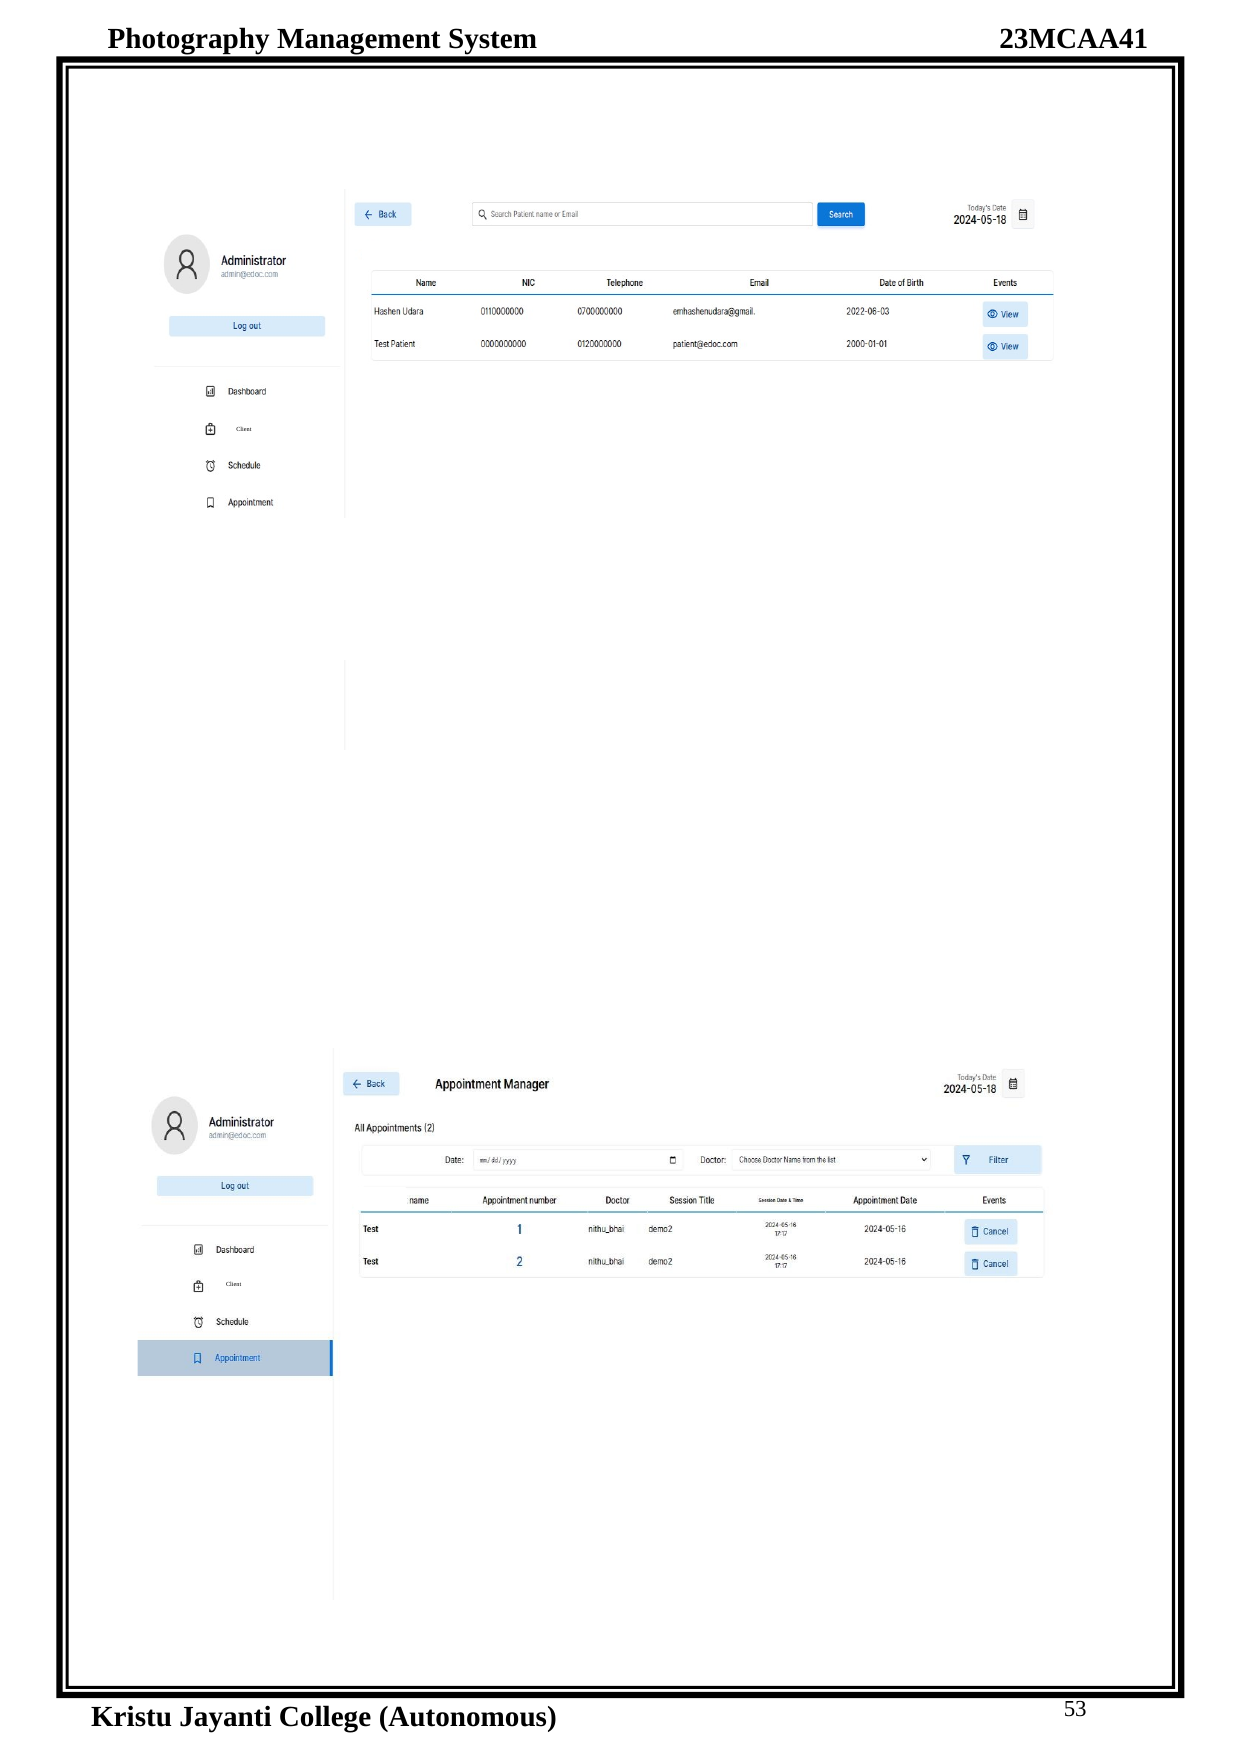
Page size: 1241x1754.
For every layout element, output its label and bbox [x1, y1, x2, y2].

picture [153, 189, 1054, 750]
picture [137, 1048, 1053, 1600]
